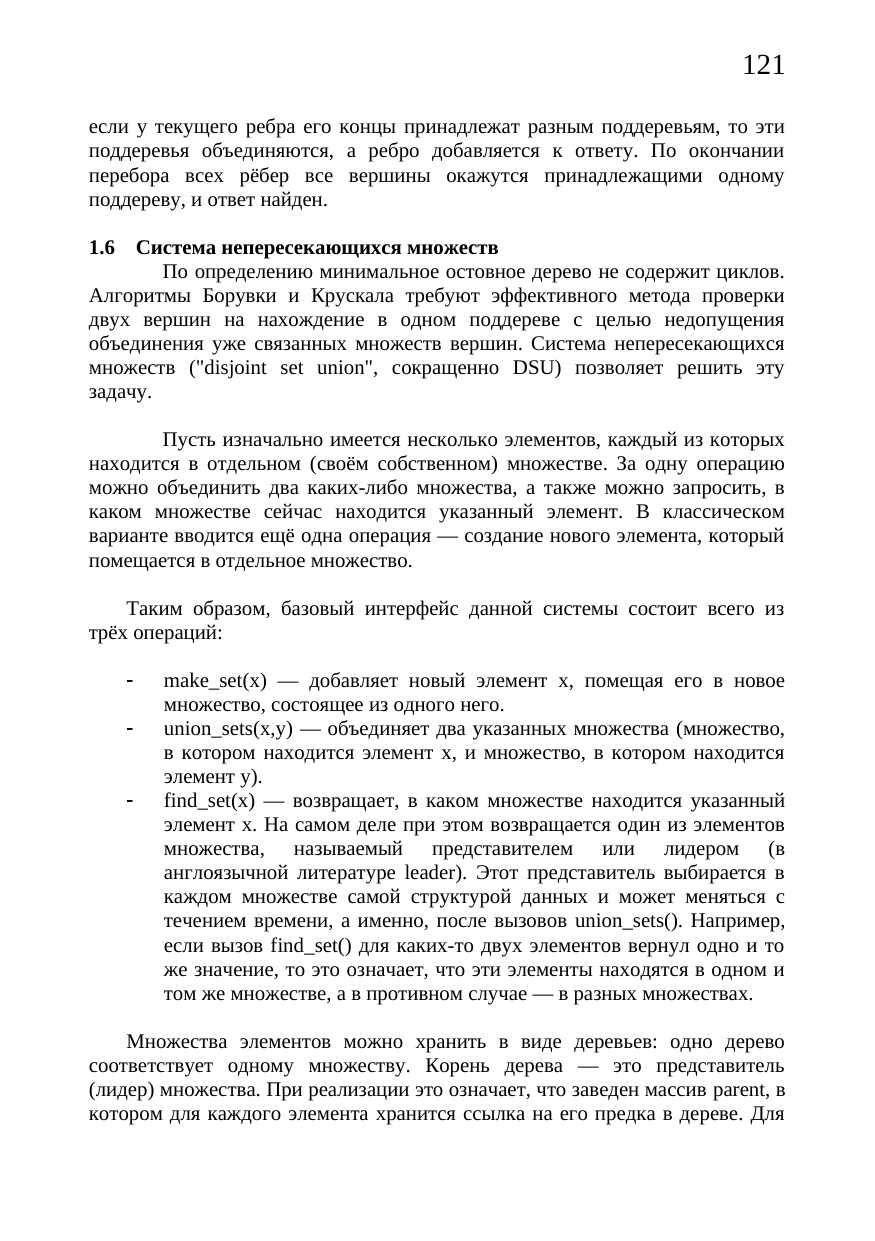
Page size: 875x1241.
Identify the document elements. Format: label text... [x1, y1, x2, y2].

text По определению минимальное остовное дерево не содержит циклов. Алгоритмы Борувки и Крускала требуют эффективного метода проверки двух вершин на нахождение в одном поддереве с целью недопущения объединения уже связанных множеств вершин. Система непересекающихся множеств ("disjoint set union", сокращенно DSU) позволяет решить эту задачу. [89, 259, 785, 403]
text Таким образом, базовый интерфейс данной системы состоит всего из трёх операций: [89, 596, 785, 644]
text Пусть изначально имеется несколько элементов, каждый из которых находится в отдельном (своём собственном) множестве. За одну операцию можно объединить два каких-либо множества, а также можно запросить, в каком множестве сейчас находится указанный элемент. В классическом варианте вводится ещё одна операция — создание нового элемента, который помещается в отдельное множество. [89, 427, 785, 572]
text 1.6 Система непересекающихся множеств [89, 235, 785, 259]
list union_sets(x,y) — объединяет два указанных множества (множество, в котором находится элемент x, и множество, в котором находится элемент y). [126, 716, 785, 788]
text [89, 114, 785, 211]
list find_set(x) — возвращает, в каком множестве находится указанный элемент x. На самом деле при этом возвращается один из элементов множества, называемый представителем или лидером (в англоязычной литературе leader). Этот представитель выбирается в каждом множестве самой структурой данных и может меняться с течением времени, а именно, после вызовов union_sets(). Например, если вызов find_set() для каких-то двух элементов вернул одно и то же значение, то это означает, что эти элементы находятся в одном и том же множестве, а в противном случае — в разных множествах. [126, 788, 785, 1005]
list make_set(x) — добавляет новый элемент x, помещая его в новое множество, состоящее из одного него. [126, 668, 785, 716]
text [89, 1029, 785, 1125]
